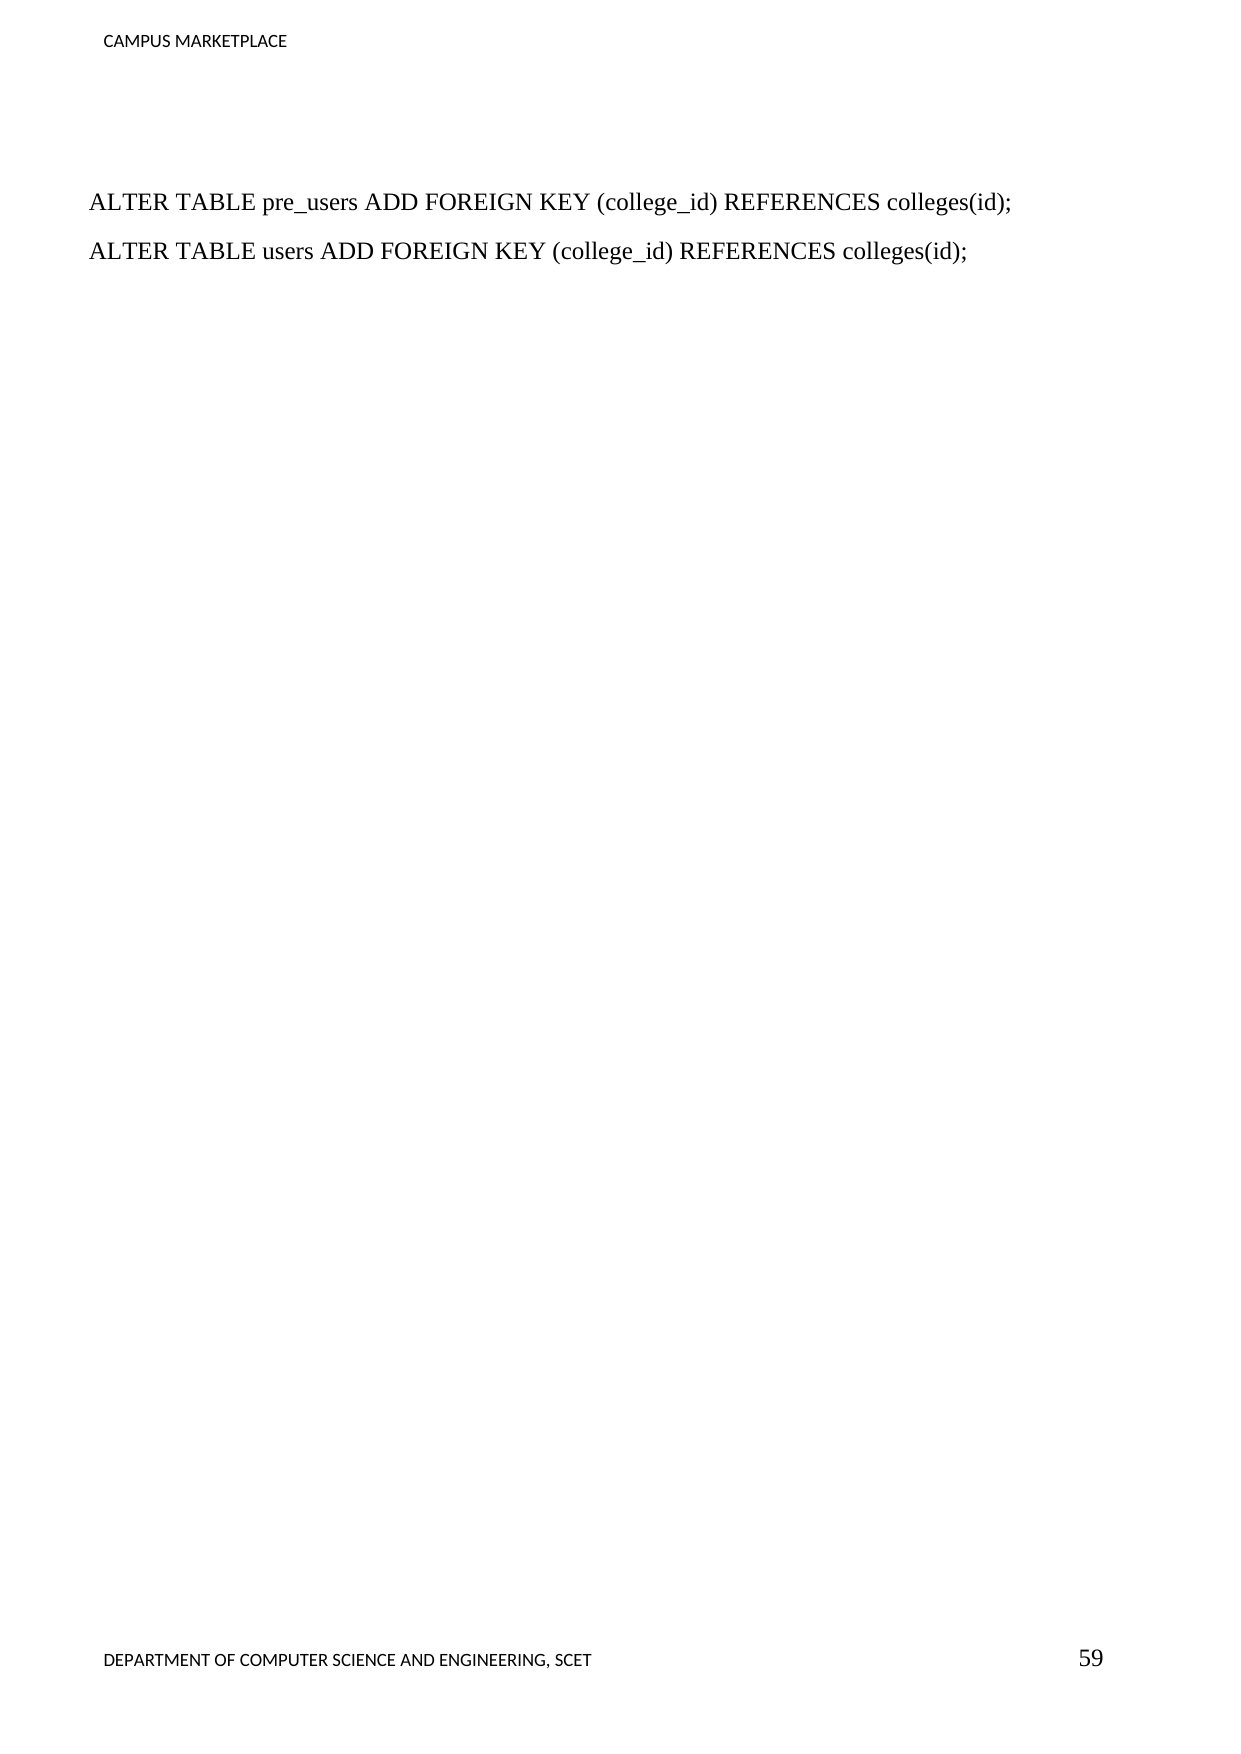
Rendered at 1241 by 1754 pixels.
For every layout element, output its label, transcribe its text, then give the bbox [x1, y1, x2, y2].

text ALTER TABLE pre_users ADD FOREIGN KEY (college_id) REFERENCES colleges(id); [89, 187, 1139, 216]
text ALTER TABLE users ADD FOREIGN KEY (college_id) REFERENCES colleges(id); [89, 236, 1139, 265]
